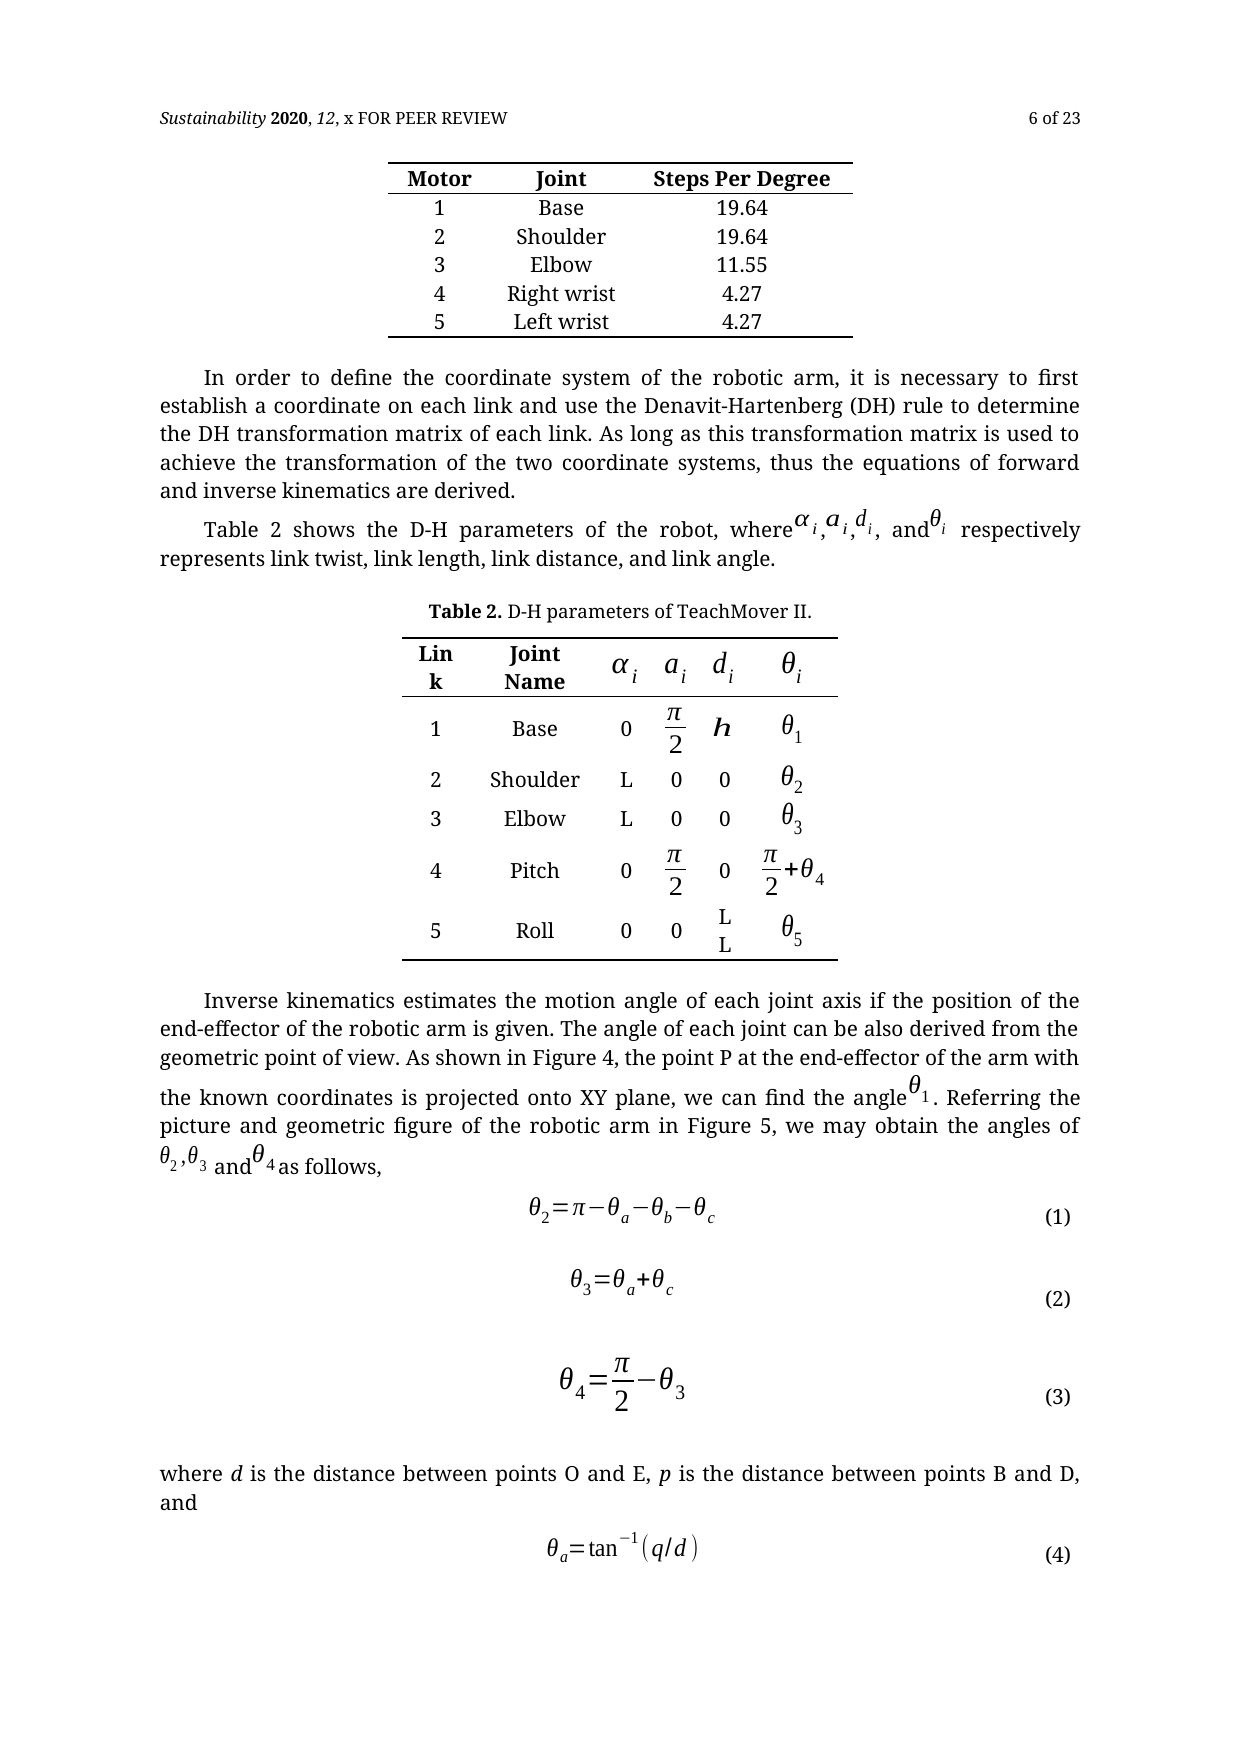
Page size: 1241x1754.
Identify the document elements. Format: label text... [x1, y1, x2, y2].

table_cell L [600, 760, 652, 798]
table_cell [701, 697, 749, 760]
table_cell 4.27 [631, 307, 853, 336]
table_cell 0 [701, 760, 749, 798]
text Inverse kinematics estimates the motion angle of each joint axis if the position of the end-effector of the robotic arm is given. The angle of each joint can be also derived from the geometric point of view. As shown in Figure 4, the point P at the end-effector of the arm with the known coordinates is projected onto XY plane, we can find the angle. Referring the picture and geometric figure of the robotic arm in Figure 5, we may obtain the angles of andas follows, [159, 986, 1081, 1181]
table_cell [749, 839, 838, 902]
table_cell Right wrist [491, 279, 631, 307]
table_cell 5 [388, 307, 491, 336]
table_cell 4 [388, 279, 491, 307]
text Table 2. D-H parameters of TeachMover II. [204, 597, 1036, 624]
table_header (1) [1015, 1181, 1082, 1252]
table_cell [749, 760, 838, 798]
table_cell [158, 1345, 1014, 1459]
table_cell Shoulder [470, 760, 600, 798]
table_cell 2 [402, 760, 469, 798]
table_cell 2 [388, 222, 491, 250]
table_cell 0 [701, 839, 749, 902]
table_cell Roll [470, 902, 600, 959]
table_header [749, 639, 838, 696]
table_cell 0 [652, 902, 701, 959]
table_cell 19.64 [631, 222, 853, 250]
text In order to define the coordinate system of the robotic arm, it is necessary to first establish a coordinate on each link and use the Denavit-Hartenberg (DH) rule to determine the DH transformation matrix of each link. As long as this transformation matrix is used to achieve the transformation of the two coordinate systems, thus the equations of forward and inverse kinematics are derived. [159, 363, 1081, 505]
table_cell (3) [1015, 1345, 1082, 1459]
table_cell [749, 697, 838, 760]
table_cell [749, 798, 838, 838]
table_header Steps Per Degree [631, 164, 853, 192]
table_header Joint [491, 164, 631, 192]
table_header [158, 1516, 1014, 1591]
table_cell 11.55 [631, 250, 853, 279]
table_cell [749, 902, 838, 959]
table_header [701, 639, 749, 696]
table_header [652, 639, 701, 696]
table_cell Pitch [470, 839, 600, 902]
text Table 2 shows the D-H parameters of the robot, where,,, and respectively represents link twist, link length, link distance, and link angle. [159, 505, 1081, 572]
table_cell LL [701, 902, 749, 959]
table_cell 0 [652, 798, 701, 838]
table_cell Base [491, 194, 631, 222]
table_cell 0 [600, 839, 652, 902]
table_cell 4.27 [631, 279, 853, 307]
table_header (4) [1015, 1516, 1082, 1591]
table_cell 4 [402, 839, 469, 902]
table_cell 0 [652, 760, 701, 798]
table_cell 1 [388, 194, 491, 222]
table_cell Shoulder [491, 222, 631, 250]
table_header Joint Name [470, 639, 600, 696]
table_header [600, 639, 652, 696]
table_cell 5 [402, 902, 469, 959]
table_cell Left wrist [491, 307, 631, 336]
table_cell [652, 839, 701, 902]
table_cell 3 [388, 250, 491, 279]
table_cell (2) [1015, 1252, 1082, 1345]
table_cell 0 [701, 798, 749, 838]
table_cell [652, 697, 701, 760]
table_cell 1 [402, 697, 469, 760]
table_cell 19.64 [631, 194, 853, 222]
table_header Link [402, 639, 469, 696]
table_cell L [600, 798, 652, 838]
table_cell 0 [600, 697, 652, 760]
table_cell 0 [600, 902, 652, 959]
text where d is the distance between points O and E, p is the distance between points B and D, and [159, 1459, 1081, 1516]
table_cell 3 [402, 798, 469, 838]
table_cell Elbow [470, 798, 600, 838]
table_header [158, 1181, 1014, 1252]
table_cell Elbow [491, 250, 631, 279]
table_cell Base [470, 697, 600, 760]
table_header Motor [388, 164, 491, 192]
table_cell [158, 1252, 1014, 1345]
